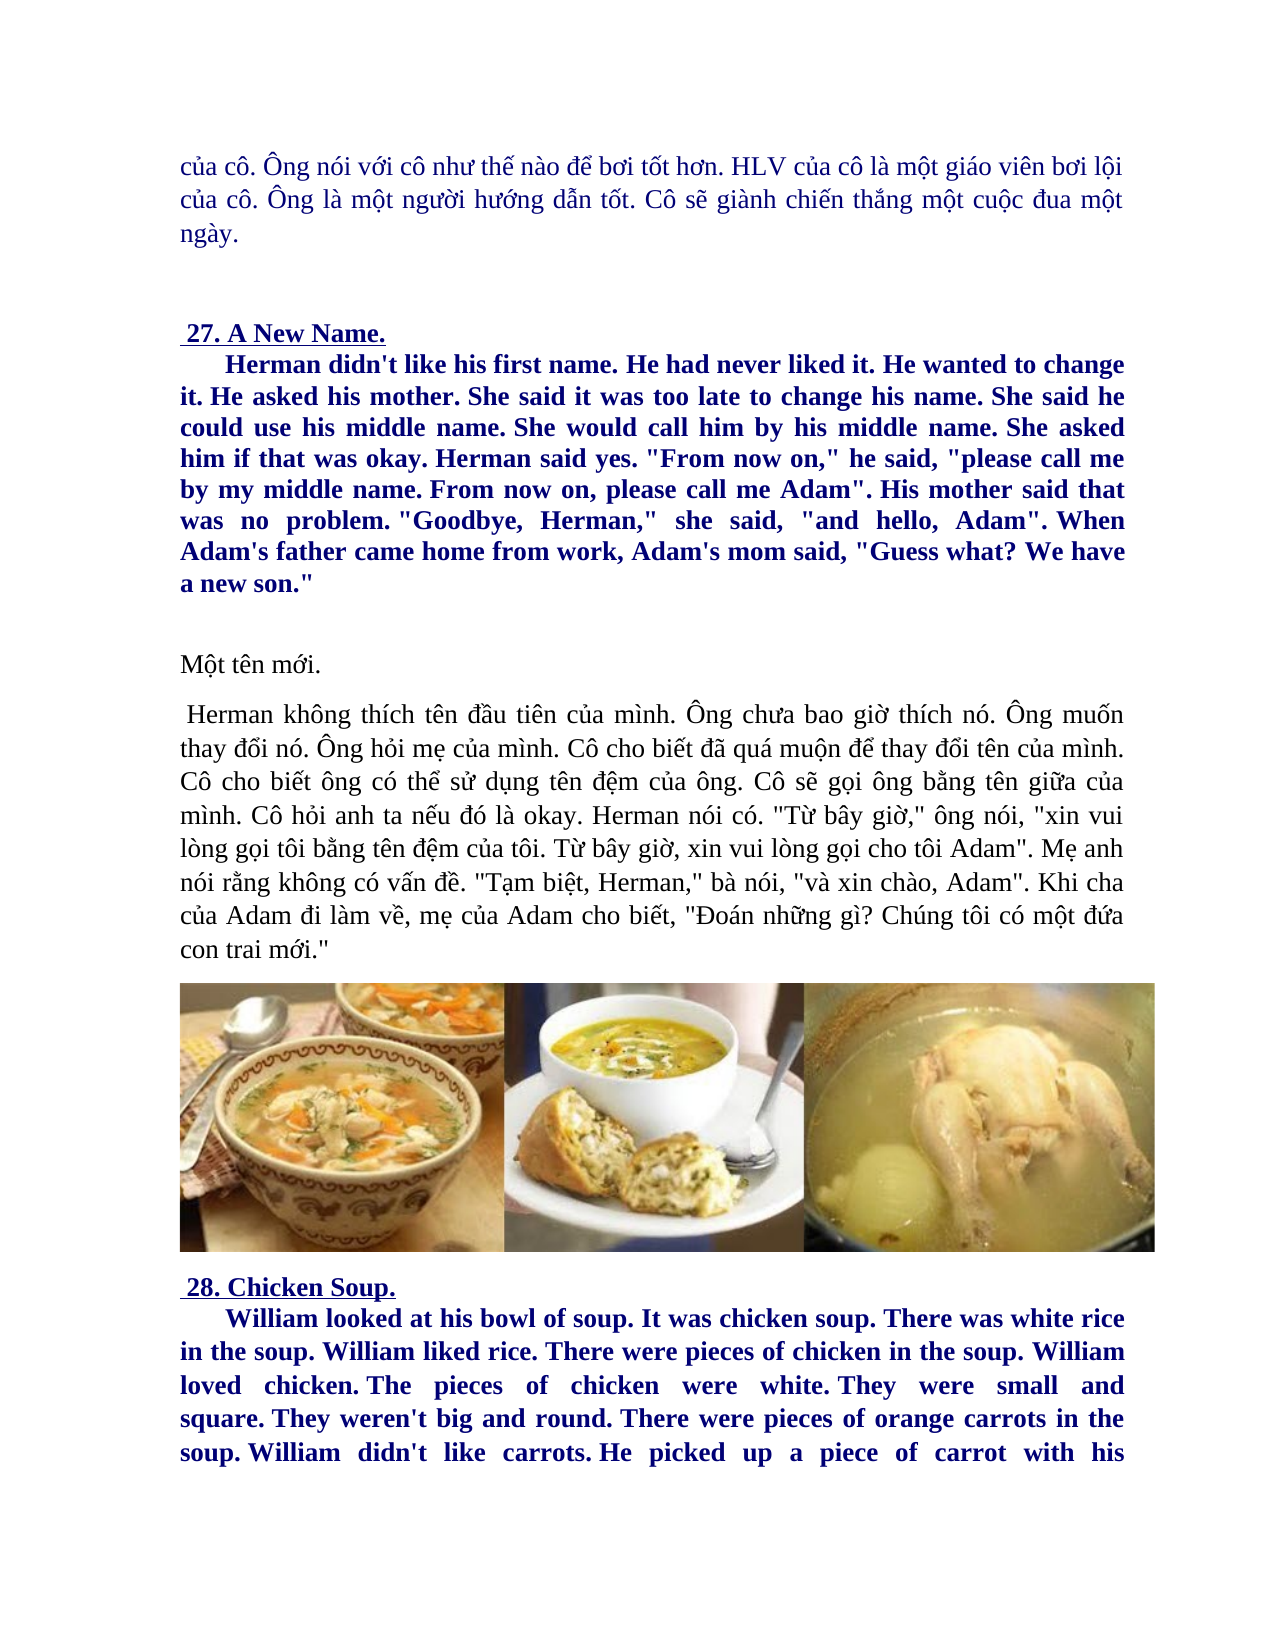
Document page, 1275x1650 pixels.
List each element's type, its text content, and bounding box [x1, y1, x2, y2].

text Herman didn't like his first name. He had never liked it. He wanted to change it. He asked his mother. She said it was too late to change his name. She said he could use his middle name. She would call him by his middle name. She asked him if that was okay. Herman said yes. "From now on," he said, "please call me by my middle name. From now on, please call me Adam". His mother said that was no problem. "Goodbye, Herman," she said, "and hello, Adam". When Adam's father came home from work, Adam's mom said, "Guess what? We have a new son." [180, 349, 1125, 598]
text 28. Chicken Soup. [180, 1271, 1125, 1302]
text 27. A New Name. [180, 317, 1125, 349]
text Một tên mới. [180, 648, 1125, 679]
text Herman không thích tên đầu tiên của mình. Ông chưa bao giờ thích nó. Ông muốn thay đổi nó. Ông hỏi mẹ của mình. Cô cho biết đã quá muộn để thay đổi tên của mình. Cô cho biết ông có thể sử dụng tên đệm của ông. Cô sẽ gọi ông bằng tên giữa của mình. Cô hỏi anh ta nếu đó là okay. Herman nói có. "Từ bây giờ," ông nói, "xin vui lòng gọi tôi bằng tên đệm của tôi. Từ bây giờ, xin vui lòng gọi cho tôi Adam". Mẹ anh nói rằng không có vấn đề. "Tạm biệt, Herman," bà nói, "và xin chào, Adam". Khi cha của Adam đi làm về, mẹ của Adam cho biết, "Đoán những gì? Chúng tôi có một đứa con trai mới." [180, 698, 1125, 964]
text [180, 1302, 1125, 1467]
picture [179, 983, 1155, 1252]
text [180, 150, 1125, 248]
